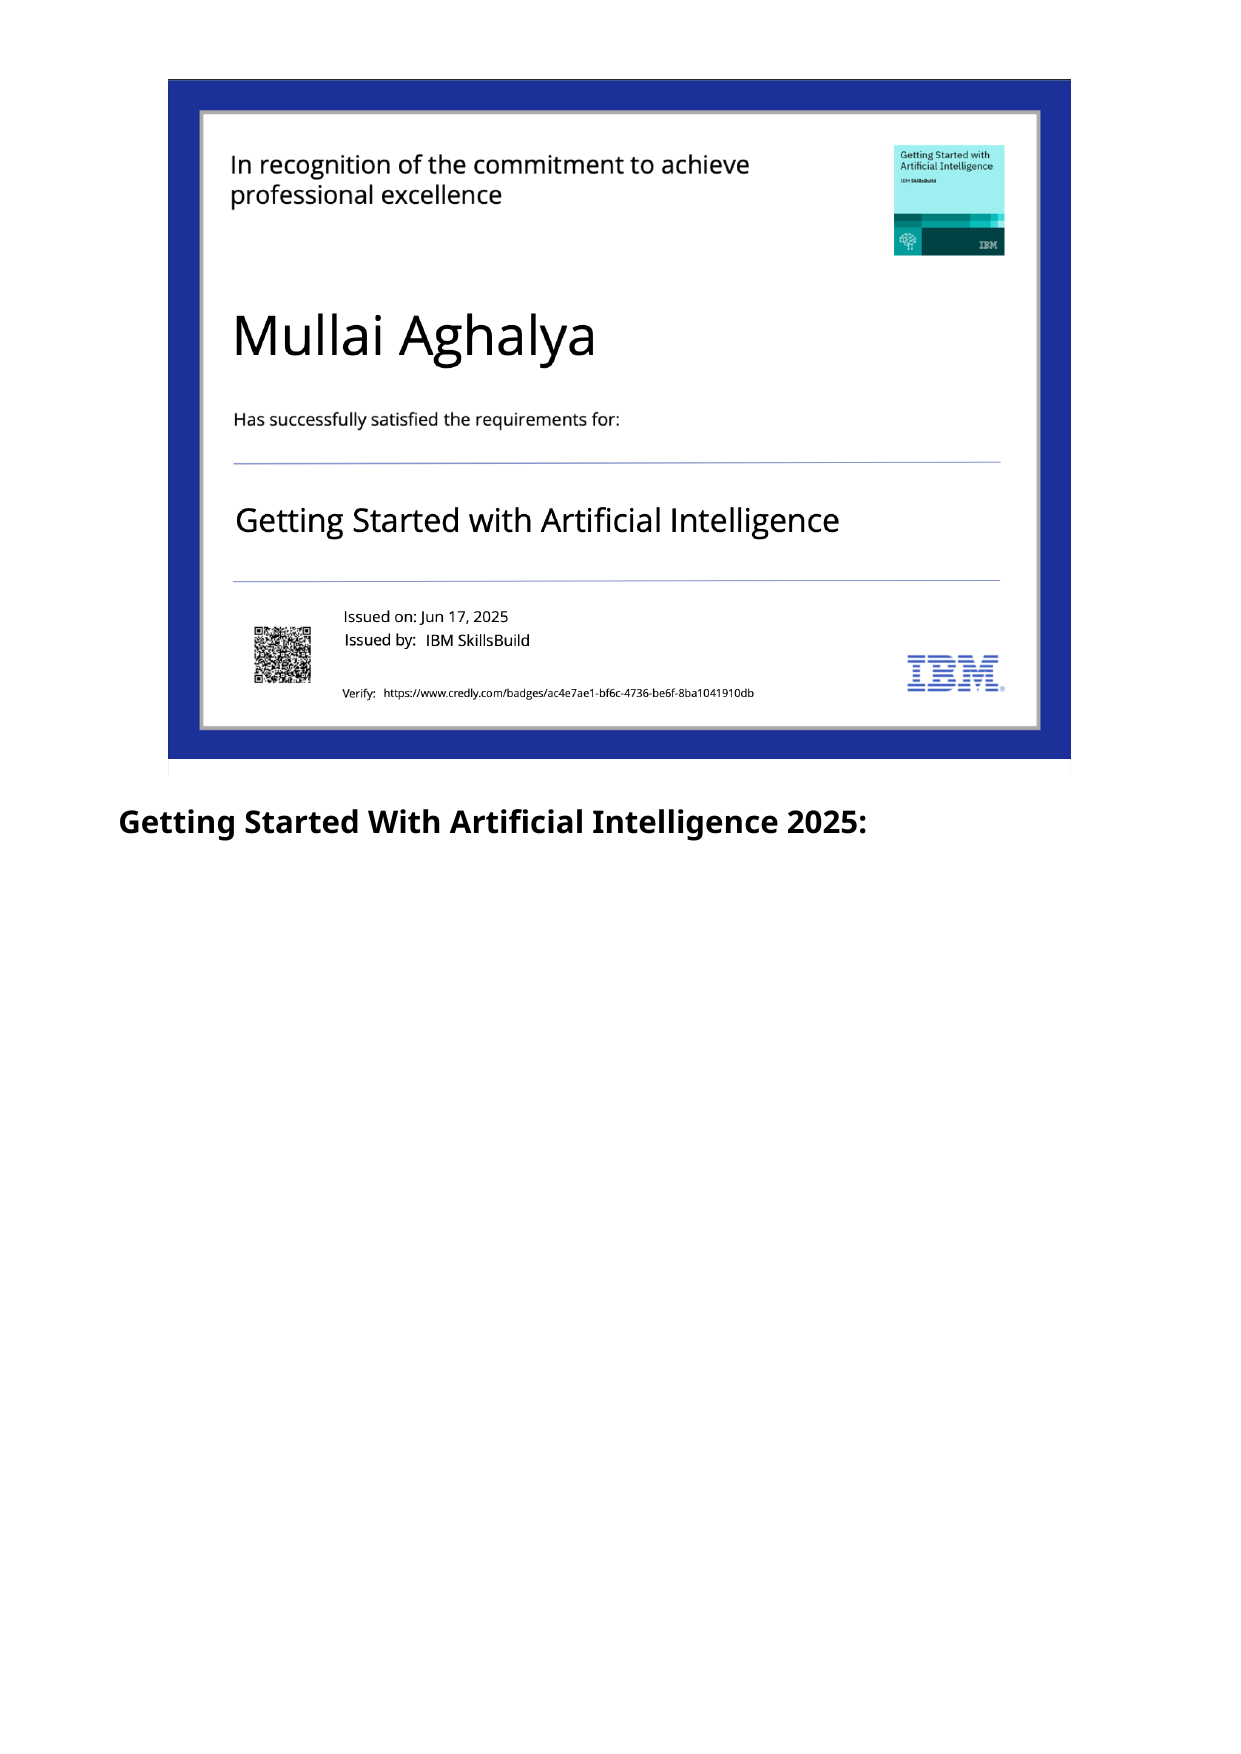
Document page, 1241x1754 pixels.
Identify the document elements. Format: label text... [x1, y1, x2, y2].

picture [167, 79, 1071, 775]
